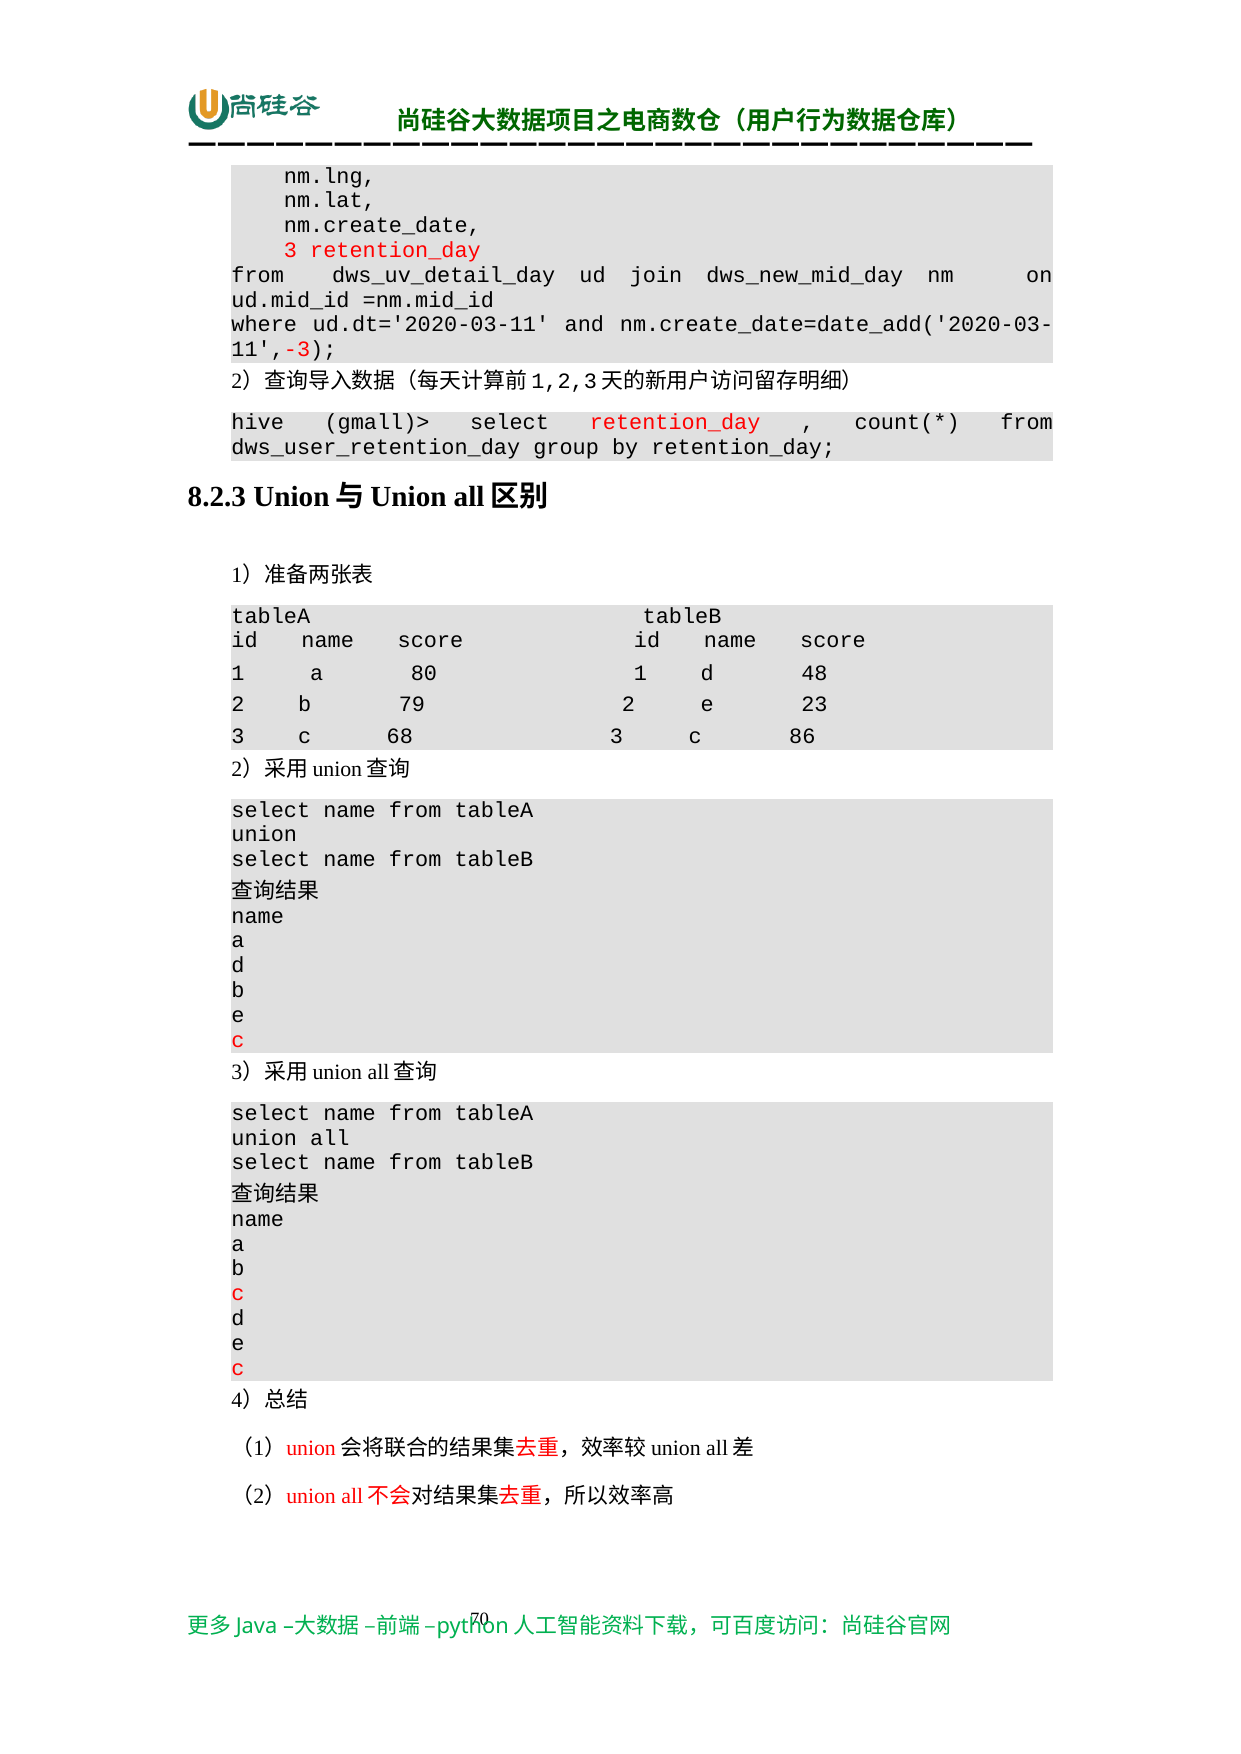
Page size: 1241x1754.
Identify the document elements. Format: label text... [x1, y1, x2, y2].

text 3 c 68 3 c 86 [231, 718, 1053, 750]
text 2）采用union查询 [187, 750, 1053, 783]
text 3 retention_day [231, 239, 1053, 264]
text name [231, 1208, 1053, 1233]
text 查询结果 [231, 1176, 1053, 1208]
text name [231, 905, 1053, 929]
text tableA tableB [231, 605, 1053, 630]
text 2 b 79 2 e 23 [231, 686, 1053, 718]
text a d b e c [231, 929, 1053, 1053]
text 1）准备两张表 [187, 557, 1053, 589]
text 3）采用union all查询 [187, 1053, 1053, 1086]
text hive (gmall)> select retention_day , count(*) from dws_user_retention_day group by retention_day; [231, 412, 1053, 461]
text （1）union会将联合的结果集去重，效率较union all差 [187, 1430, 1053, 1462]
text 4）总结 [187, 1381, 1053, 1414]
text nm.lat, [231, 189, 1053, 214]
text id name score id name score [231, 630, 1053, 654]
text nm.create_date, [231, 214, 1053, 239]
text （2）union all不会对结果集去重，所以效率高 [187, 1478, 1053, 1511]
text from dws_uv_detail_day ud join dws_new_mid_day nm on ud.mid_id =nm.mid_id [231, 264, 1053, 313]
text select name from tableA union all select name from tableB [231, 1102, 1053, 1176]
text union [231, 823, 1053, 848]
text nm.lng, [231, 165, 1053, 189]
text 查询结果 [231, 873, 1053, 905]
text 2）查询导入数据（每天计算前1,2,3天的新用户访问留存明细） [187, 363, 1053, 396]
text select name from tableB [231, 848, 1053, 873]
text a b c d e c [231, 1233, 1053, 1381]
subtitle 8.2.3 Union与Union all区别 [187, 461, 1053, 526]
text 1 a 80 1 d 48 [231, 654, 1053, 686]
text where ud.dt='2020-03-11' and nm.create_date=date_add('2020-03-11',-3); [231, 313, 1053, 363]
picture [187, 88, 320, 130]
text select name from tableA [231, 799, 1053, 823]
